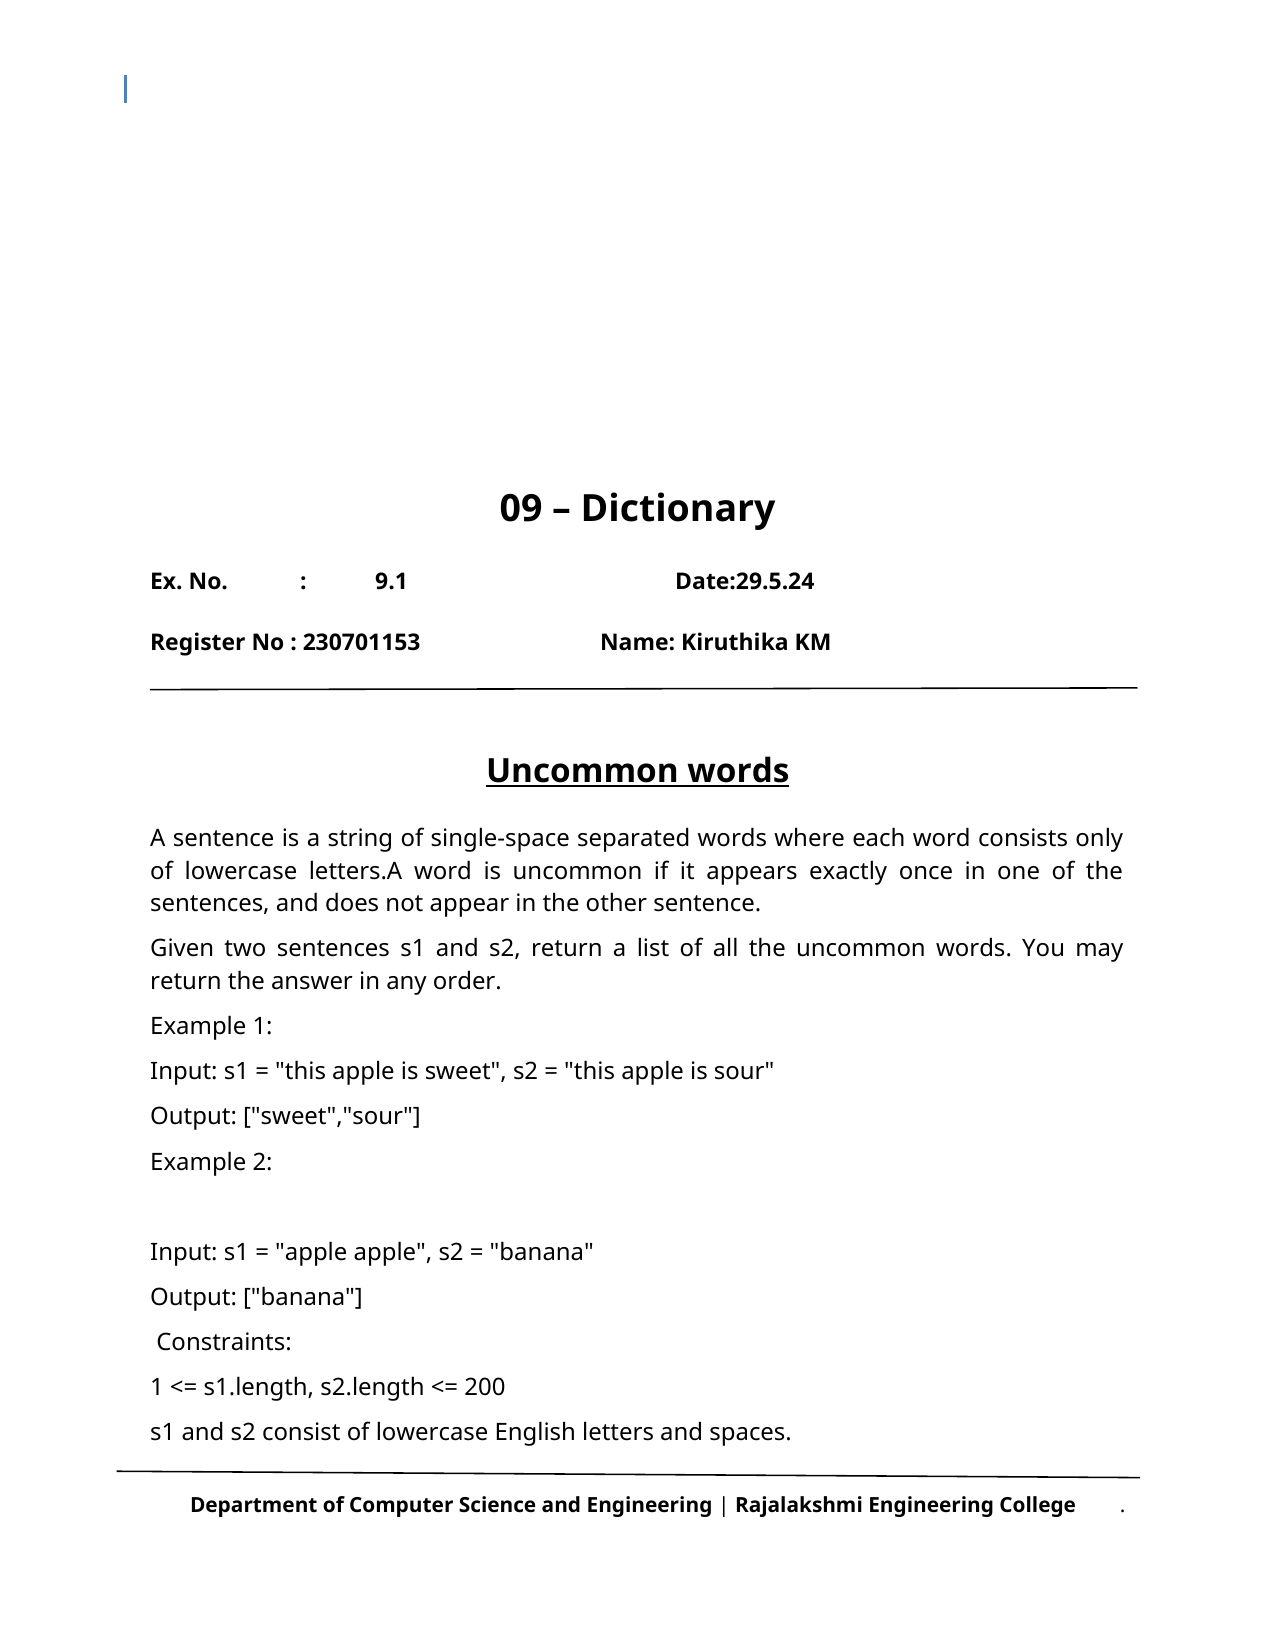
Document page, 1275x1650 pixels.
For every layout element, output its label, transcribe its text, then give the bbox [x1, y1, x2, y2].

text Register No : 230701153 Name: Kiruthika KM [150, 626, 1125, 657]
text Output: ["sweet","sour"] [150, 1099, 1125, 1132]
text Output: ["banana"] [150, 1279, 1125, 1312]
text Input: s1 = "this apple is sweet", s2 = "this apple is sour" [150, 1054, 1125, 1087]
text Given two sentences s1 and s2, return a list of all the uncommon words. You may return the answer in any order. [150, 931, 1125, 996]
text s1 and s2 consist of lowercase English letters and spaces. [150, 1415, 1125, 1447]
text Uncommon words [150, 746, 1125, 792]
text Ex. No. : 9.1 Date:29.5.24 [150, 565, 1125, 596]
text Example 2: [150, 1144, 1125, 1177]
text Example 1: [150, 1009, 1125, 1042]
text Constraints: [150, 1325, 1125, 1357]
text A sentence is a string of single-space separated words where each word consists only of lowercase letters.A word is uncommon if it appears exactly once in one of the sentences, and does not appear in the other sentence. [150, 821, 1125, 919]
text 1 <= s1.length, s2.length <= 200 [150, 1370, 1125, 1402]
text 09 – Dictionary [150, 481, 1125, 532]
text Input: s1 = "apple apple", s2 = "banana" [150, 1234, 1125, 1267]
